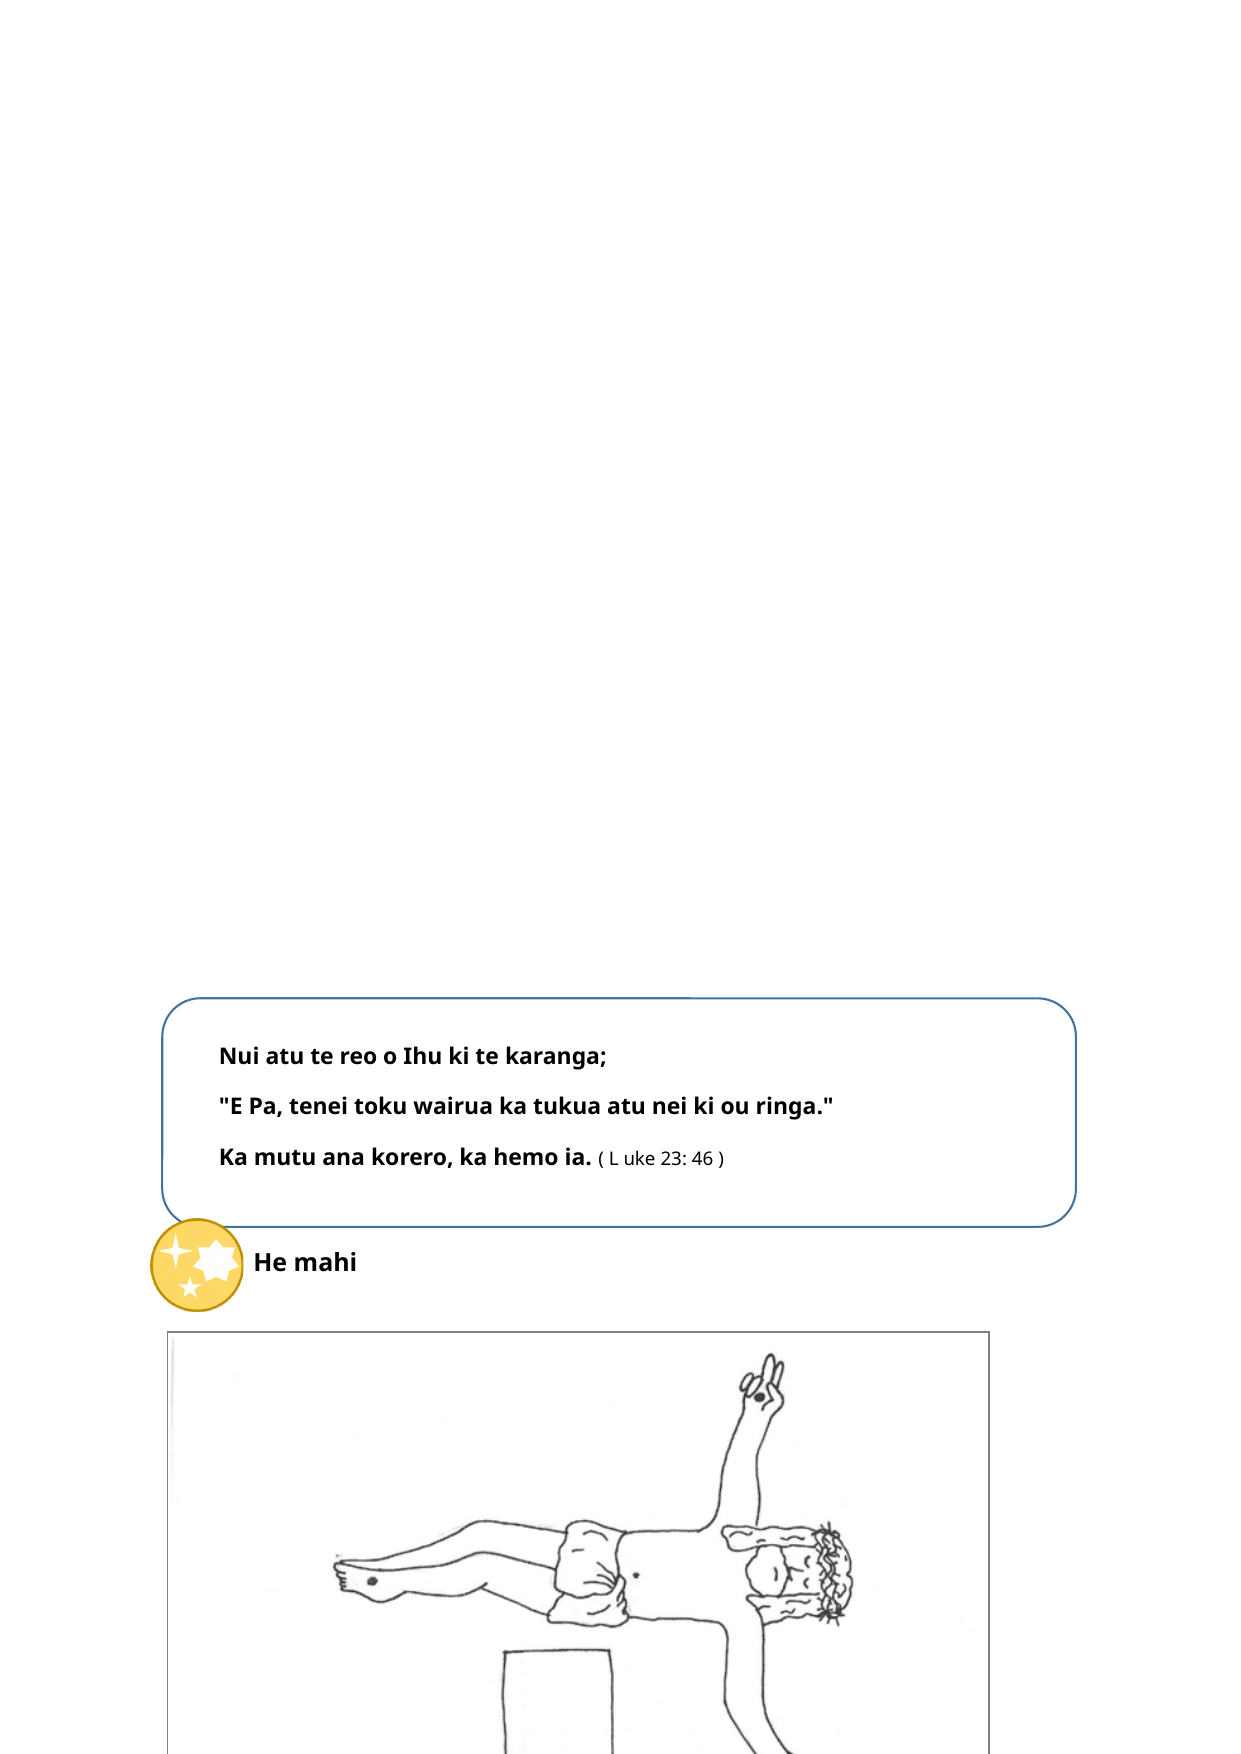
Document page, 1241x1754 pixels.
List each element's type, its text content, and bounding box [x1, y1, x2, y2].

text He mahi [244, 1244, 1090, 1278]
picture [150, 1218, 244, 1312]
picture [168, 1333, 988, 1754]
text Nui atu te reo o Ihu ki te karanga; [150, 1040, 1090, 1071]
text "E Pa, tenei toku wairua ka tukua atu nei ki ou ringa." [150, 1090, 1090, 1121]
text Ka mutu ana korero, ka hemo ia. ( L uke 23: 46 ) [150, 1141, 1090, 1172]
